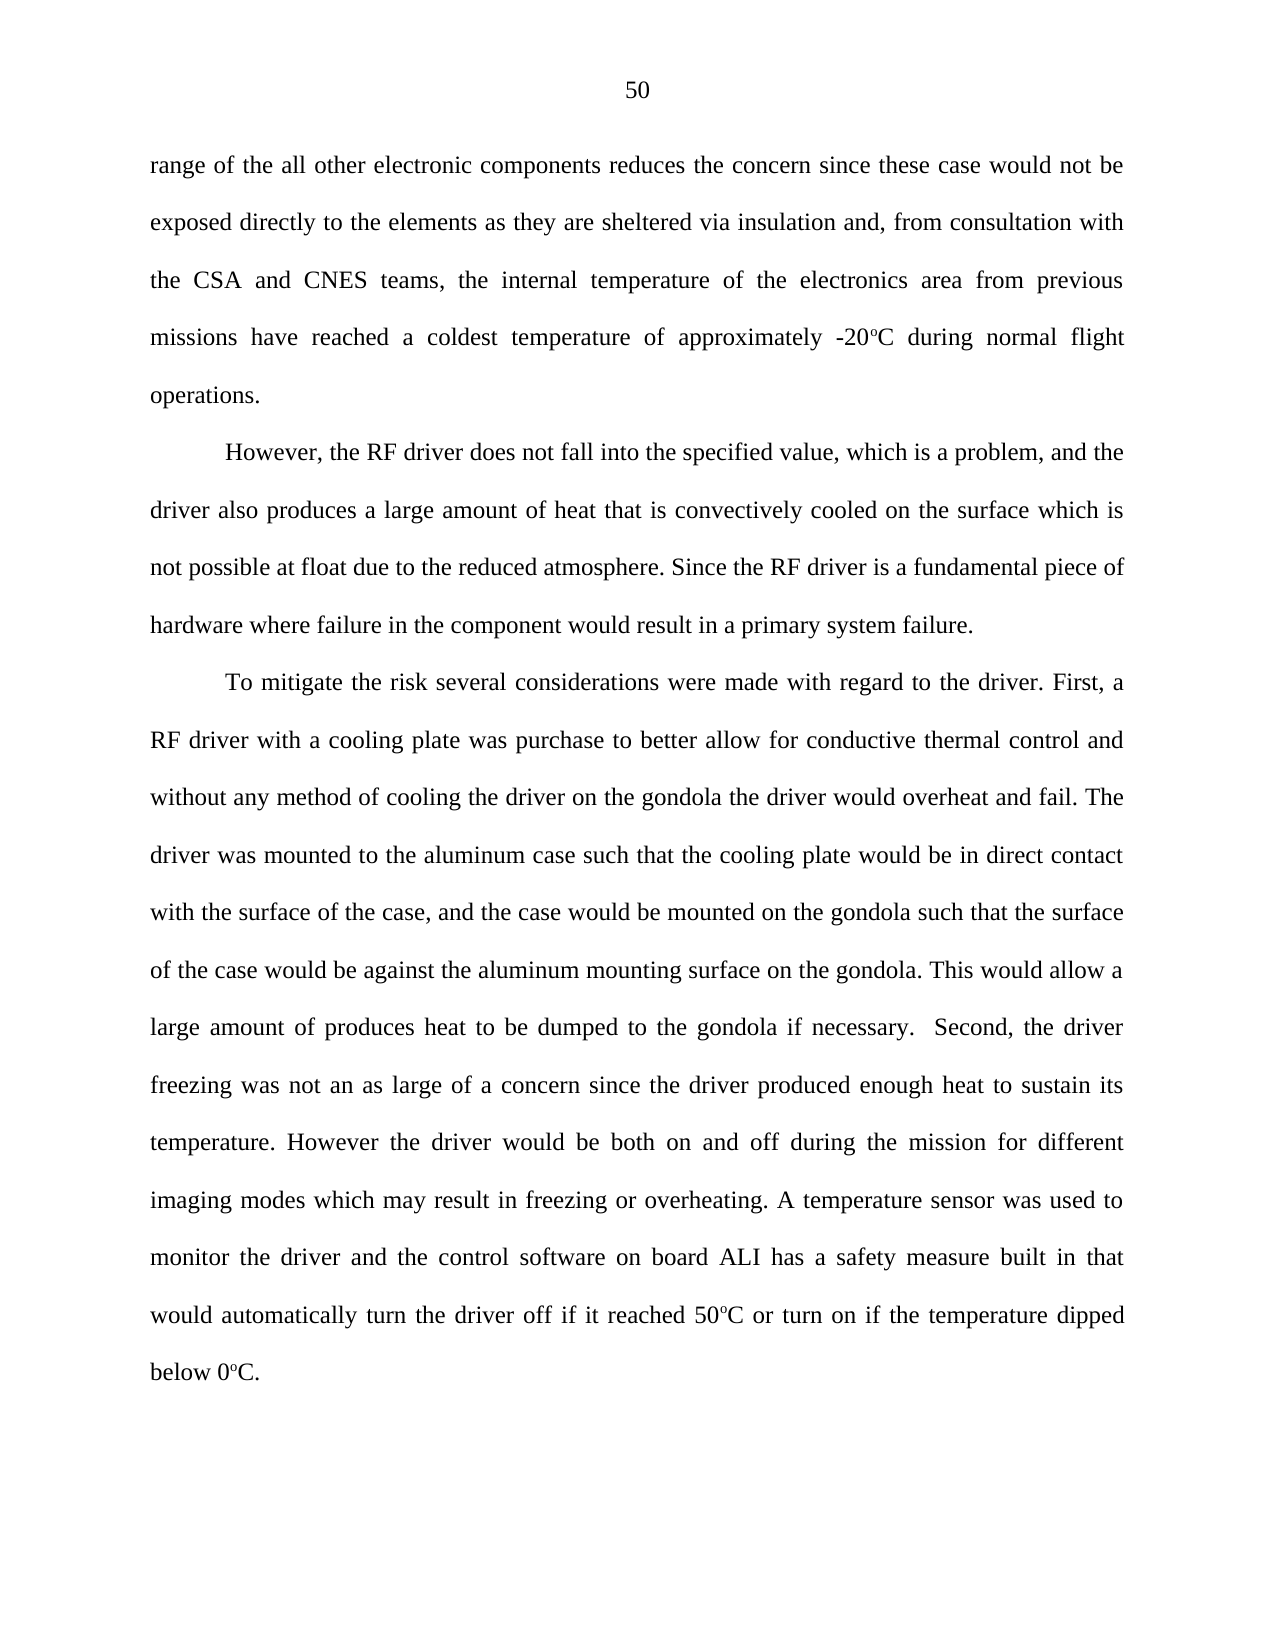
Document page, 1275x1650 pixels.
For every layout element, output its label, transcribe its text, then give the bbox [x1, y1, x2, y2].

text However, the RF driver does not fall into the specified value, which is a problem, and the driver also produces a large amount of heat that is convectively cooled on the surface which is not possible at float due to the reduced atmosphere. Since the RF driver is a fundamental piece of hardware where failure in the component would result in a primary system failure. [150, 437, 1125, 639]
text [150, 150, 1125, 409]
text To mitigate the risk several considerations were made with regard to the driver. First, a RF driver with a cooling plate was purchase to better allow for conductive thermal control and without any method of cooling the driver on the gondola the driver would overheat and fail. The driver was mounted to the aluminum case such that the cooling plate would be in direct contact with the surface of the case, and the case would be mounted on the gondola such that the surface of the case would be against the aluminum mounting surface on the gondola. This would allow a large amount of produces heat to be dumped to the gondola if necessary. Second, the driver freezing was not an as large of a concern since the driver produced enough heat to sustain its temperature. However the driver would be both on and off during the mission for different imaging modes which may result in freezing or overheating. A temperature sensor was used to monitor the driver and the control software on board ALI has a safety measure built in that would automatically turn the driver off if it reached 50oC or turn on if the temperature dipped below 0oC. [150, 667, 1125, 1386]
